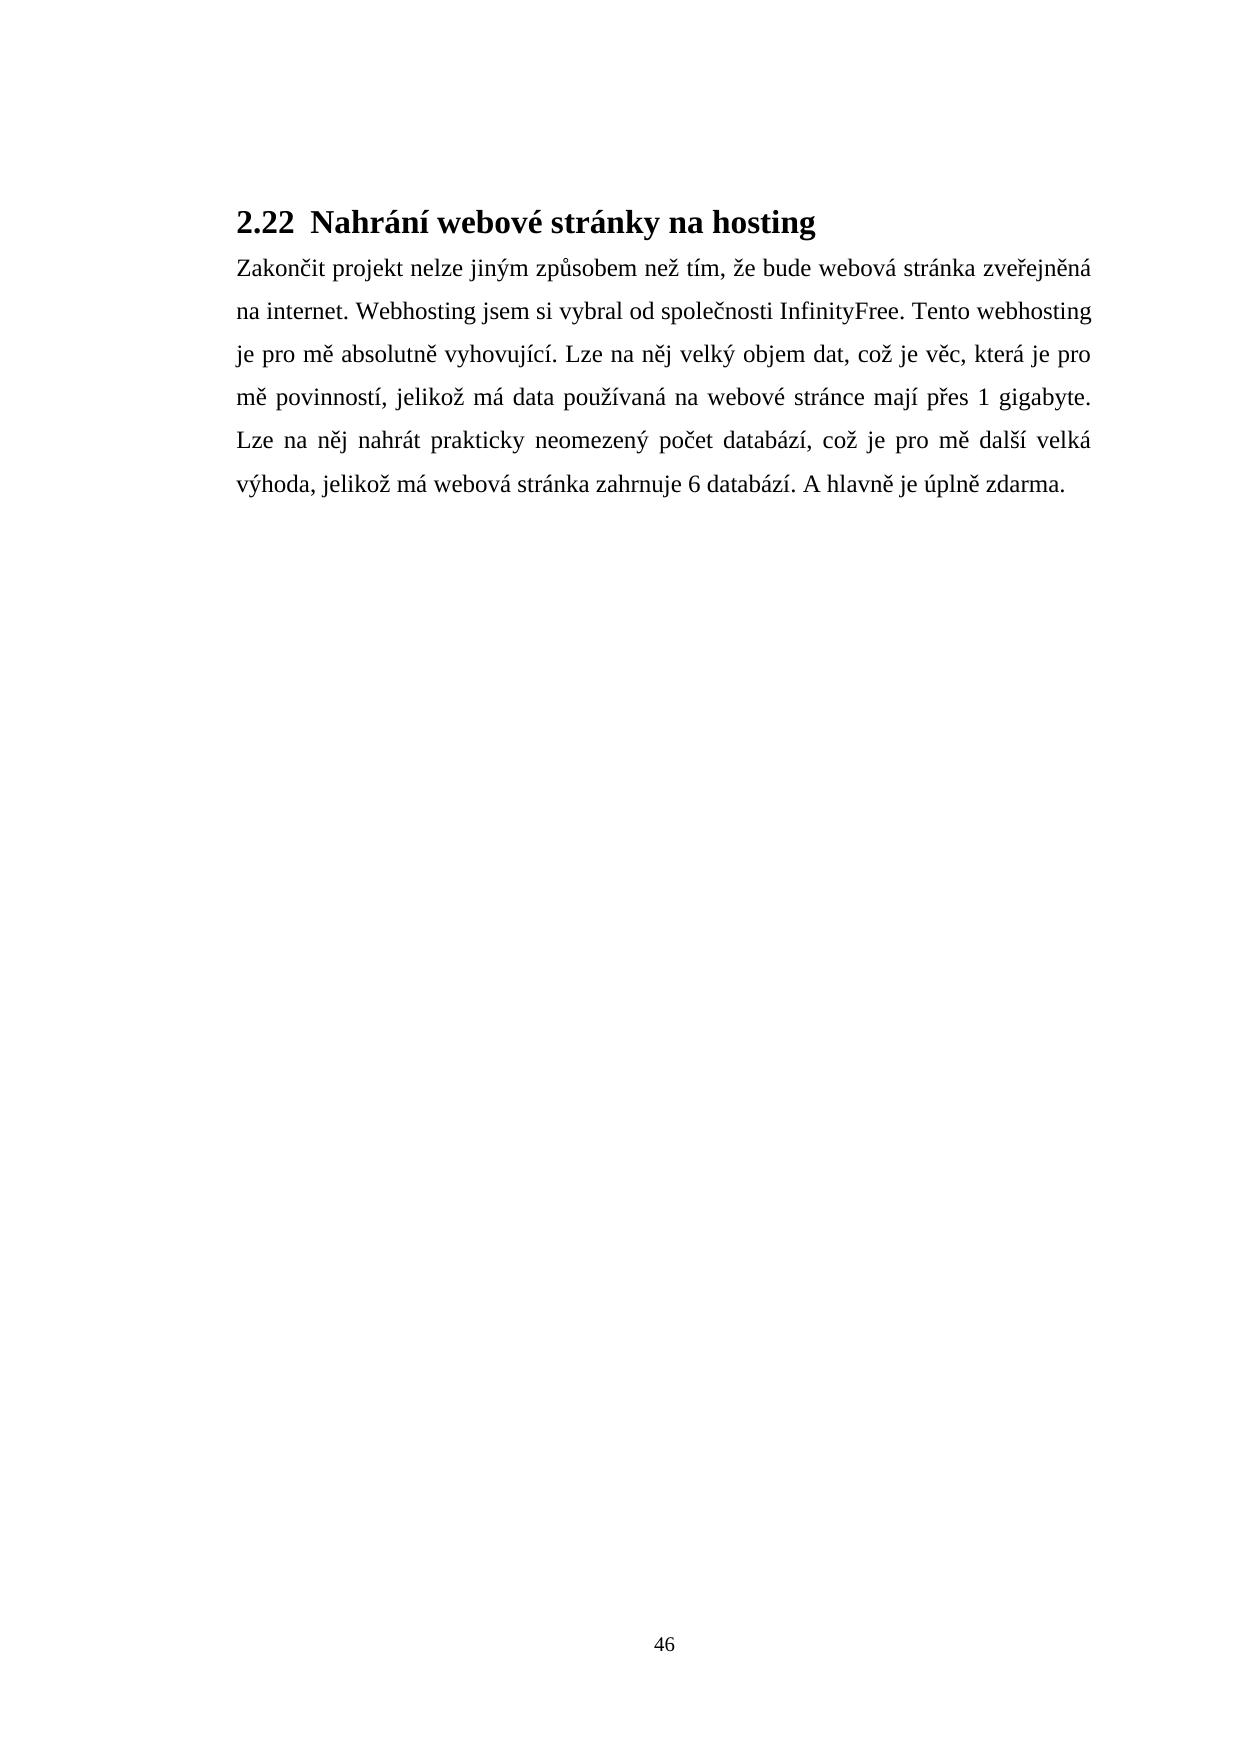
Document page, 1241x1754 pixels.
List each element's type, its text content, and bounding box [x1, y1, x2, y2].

text Zakončit projekt nelze jiným způsobem než tím, že bude webová stránka zveřejněná na internet. Webhosting jsem si vybral od společnosti InfinityFree. Tento webhosting je pro mě absolutně vyhovující. Lze na něj velký objem dat, což je věc, která je pro mě povinností, jelikož má data používaná na webové stránce mají přes 1 gigabyte. Lze na něj nahrát prakticky neomezený počet databází, což je pro mě další velká výhoda, jelikož má webová stránka zahrnuje 6 databází. A hlavně je úplně zdarma. [236, 253, 1092, 497]
subtitle Nahrání webové stránky na hosting [236, 202, 1092, 241]
